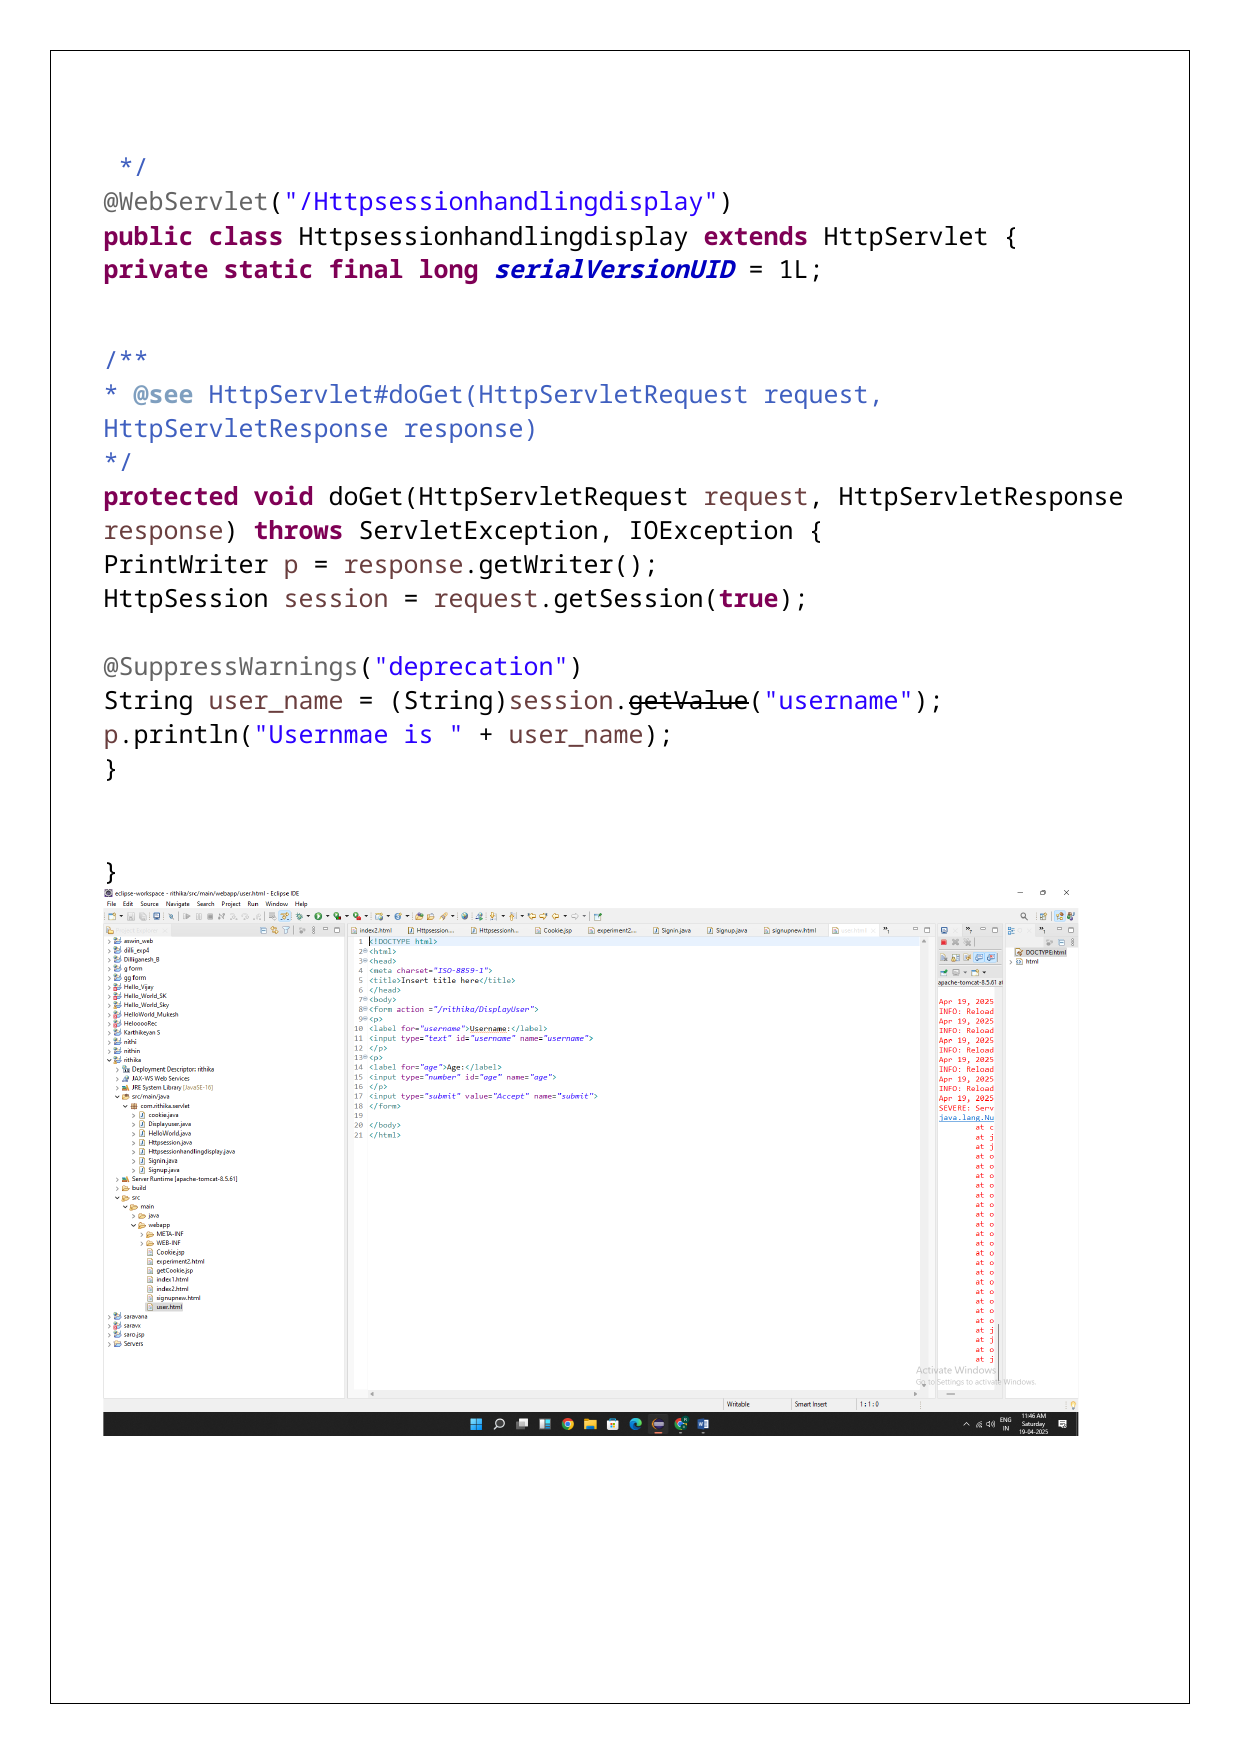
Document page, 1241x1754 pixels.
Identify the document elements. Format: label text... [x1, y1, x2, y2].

text /** [103, 342, 1166, 376]
text PrintWriter p = response.getWriter(); [103, 547, 1166, 581]
text } [103, 853, 1166, 887]
text */ [103, 444, 1166, 478]
text */ [103, 150, 1166, 184]
text @SuppressWarnings("deprecation") [103, 649, 1166, 683]
text protected void doGet(HttpServletRequest request, HttpServletResponse response) throws ServletException, IOException { [103, 478, 1166, 547]
text HttpSession session = request.getSession(true); [103, 581, 1166, 615]
text p.println("Usernmae is " + user_name); [103, 717, 1166, 751]
text private static final long serialVersionUID = 1L; [103, 252, 1166, 286]
text * @see HttpServlet#doGet(HttpServletRequest request, HttpServletResponse response) [103, 376, 1166, 444]
picture [103, 887, 1079, 1436]
text } [103, 751, 1166, 785]
text String user_name = (String)session.getValue("username"); [103, 683, 1166, 717]
text @WebServlet("/Httpsessionhandlingdisplay") [103, 184, 1166, 218]
text public class Httpsessionhandlingdisplay extends HttpServlet { [103, 218, 1166, 252]
